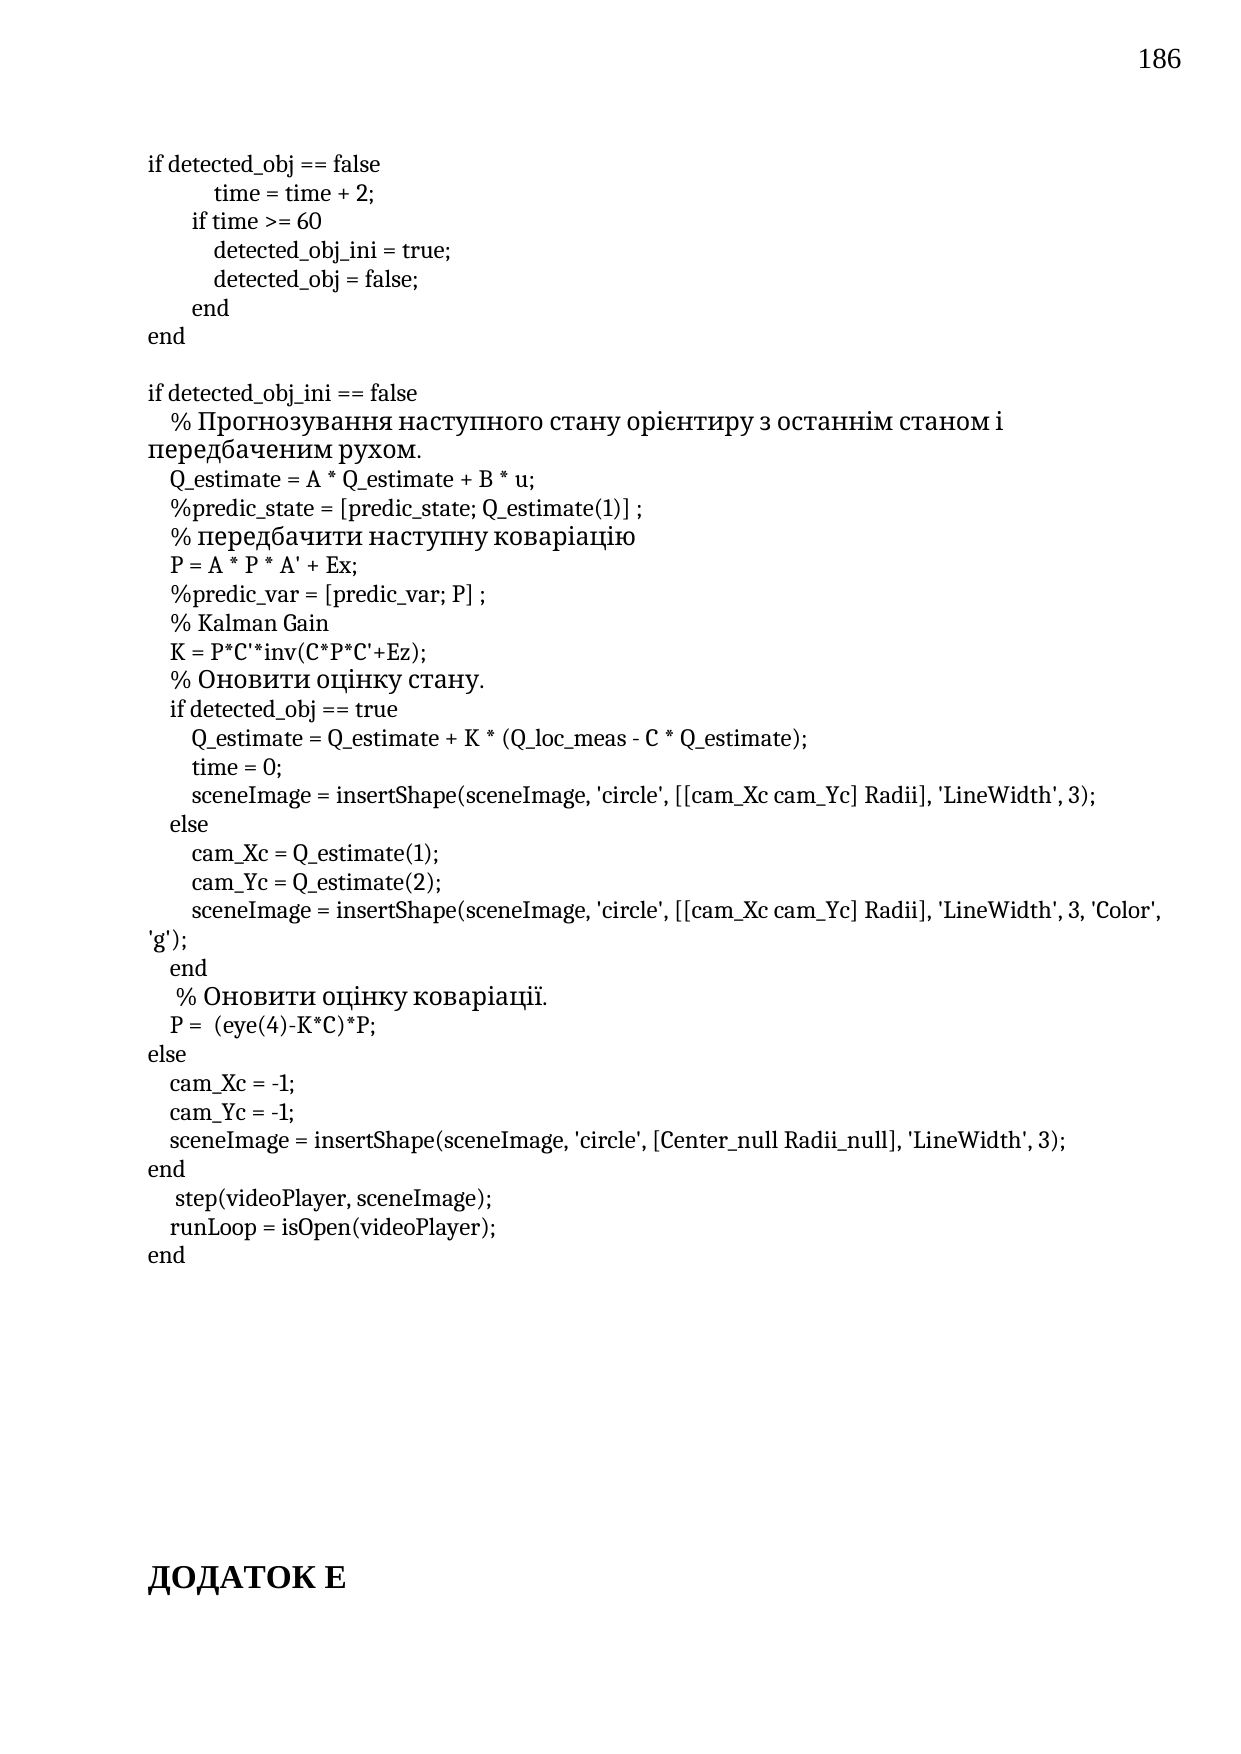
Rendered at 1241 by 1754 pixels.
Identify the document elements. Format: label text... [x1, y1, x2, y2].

text %predic_var = [predic_var; P] ; [148, 580, 1181, 609]
text % Оновити оцінку коваріації. [148, 983, 1181, 1011]
text % Kalman Gain [148, 609, 1181, 638]
text end [148, 322, 1181, 351]
text runLoop = isOpen(videoPlayer); [148, 1213, 1181, 1241]
text else [148, 810, 1181, 839]
text P = (eye(4)-K*C)*P; [148, 1011, 1181, 1040]
text end [148, 1155, 1181, 1184]
text end [148, 293, 1181, 322]
text cam_Xc = -1; [148, 1069, 1181, 1098]
text % Оновити оцінку стану. [148, 666, 1181, 695]
text Q_estimate = Q_estimate + K * (Q_loc_meas - C * Q_estimate); [148, 724, 1181, 753]
text if time >= 60 [148, 207, 1181, 236]
text step(videoPlayer, sceneImage); [148, 1184, 1181, 1213]
text end [148, 954, 1181, 983]
text sceneImage = insertShape(sceneImage, 'circle', [Center_null Radii_null], 'LineWidth', 3); [148, 1126, 1181, 1155]
text time = 0; [148, 753, 1181, 781]
text sceneImage = insertShape(sceneImage, 'circle', [[cam_Xc cam_Yc] Radii], 'LineWidth', 3); [148, 781, 1181, 810]
text time = time + 2; [148, 178, 1181, 207]
text cam_Yc = -1; [148, 1098, 1181, 1126]
text detected_obj_ini = true; [148, 236, 1181, 265]
text P = A * P * A' + Ex; [148, 551, 1181, 580]
text detected_obj = false; [148, 265, 1181, 293]
text K = P*C'*inv(C*P*C'+Ez); [148, 638, 1181, 666]
text sceneImage = insertShape(sceneImage, 'circle', [[cam_Xc cam_Yc] Radii], 'LineWidth', 3, 'Color', 'g'); [148, 896, 1181, 954]
text %predic_state = [predic_state; Q_estimate(1)] ; [148, 494, 1181, 523]
text ДОДАТОК Е [148, 1558, 1181, 1596]
text end [148, 1241, 1181, 1270]
text else [148, 1040, 1181, 1069]
text if detected_obj == true [148, 695, 1181, 724]
text cam_Xc = Q_estimate(1); [148, 839, 1181, 868]
text % Прогнозування наступного стану орієнтиру з останнім станом і передбаченим рухом. [148, 408, 1181, 465]
text % передбачити наступну коваріацію [148, 523, 1181, 551]
text Q_estimate = A * Q_estimate + B * u; [148, 465, 1181, 494]
text if detected_obj == false [148, 150, 1181, 178]
text cam_Yc = Q_estimate(2); [148, 868, 1181, 896]
text if detected_obj_ini == false [148, 379, 1181, 408]
